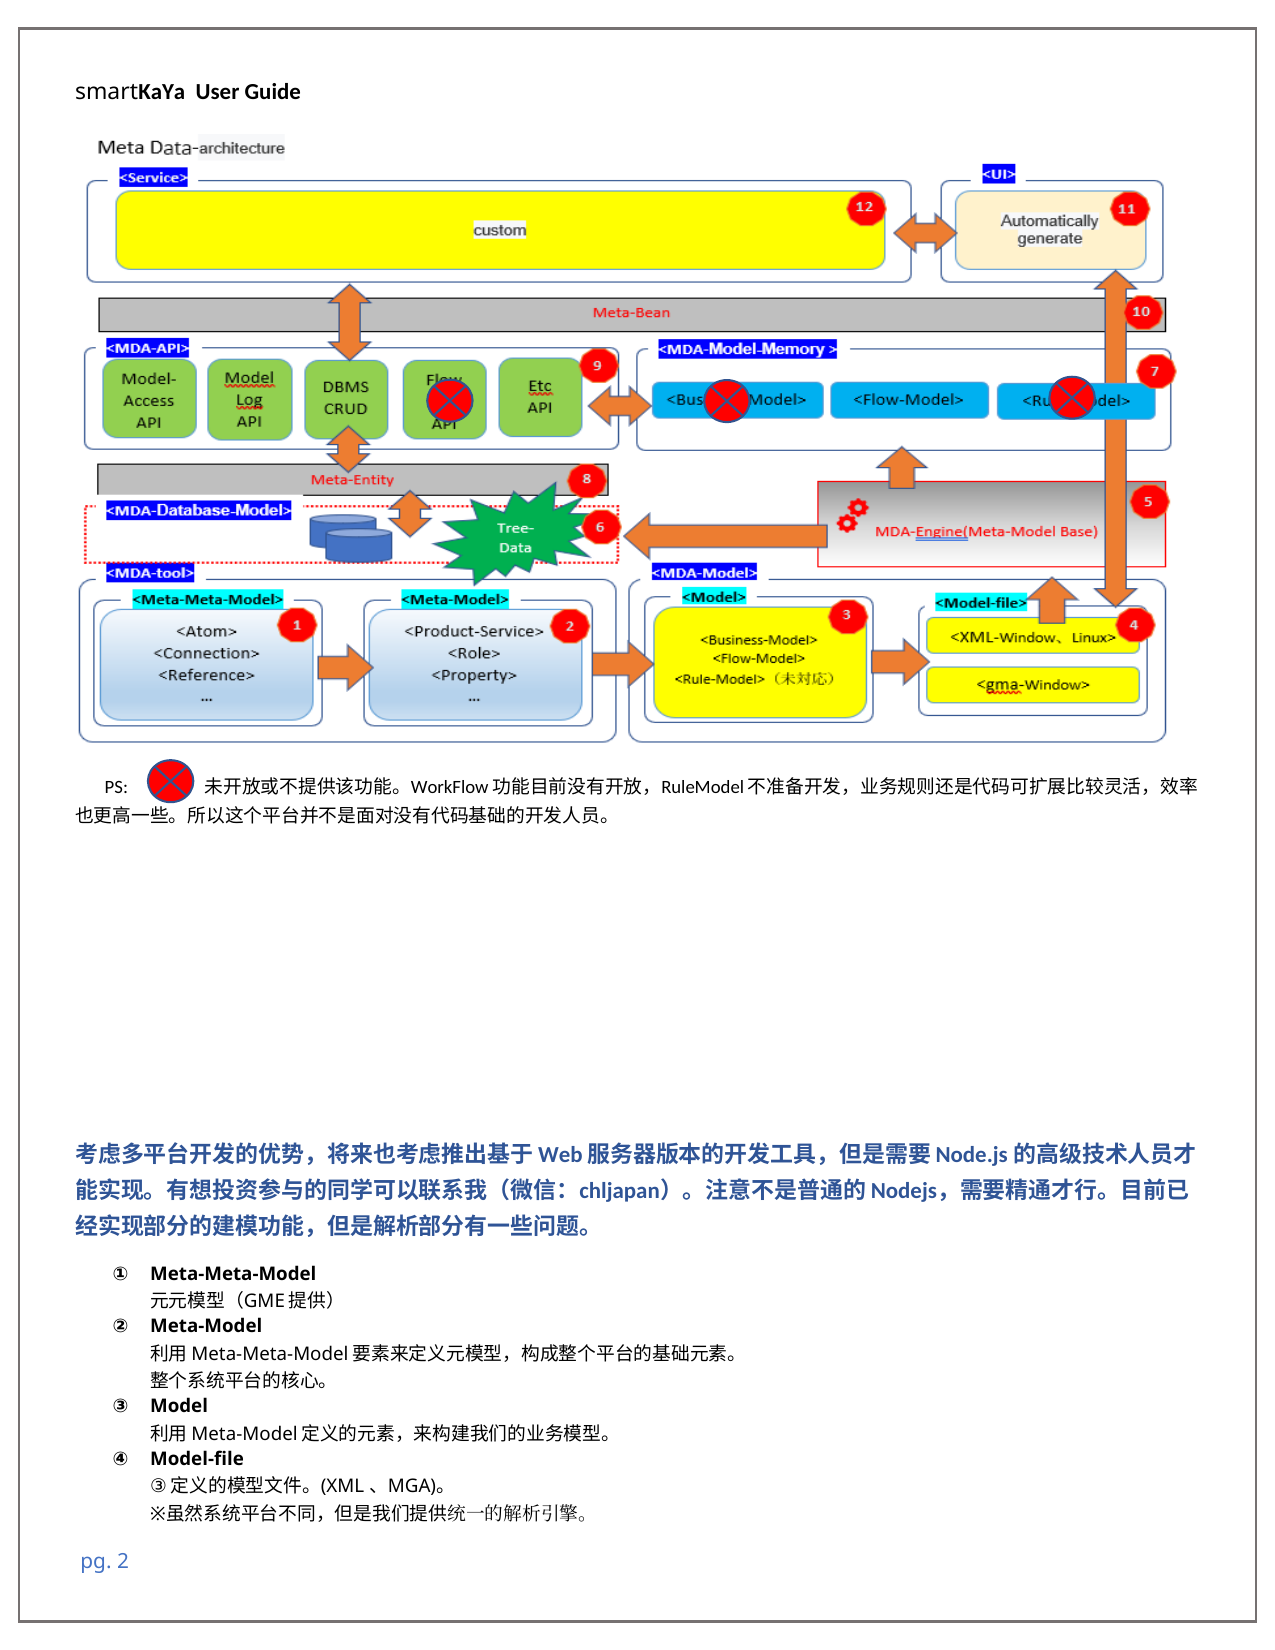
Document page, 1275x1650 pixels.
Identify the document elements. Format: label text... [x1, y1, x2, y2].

list 利用Meta-Meta-Model要素来定义元模型，构成整个平台的基础元素。 [150, 1338, 1200, 1366]
text PS: 未开放或不提供该功能。WorkFlow功能目前没有开放，RuleModel不准备开发，业务规则还是代码可扩展比较灵活，效率也更高一些。所以这个平台并不是面对没有代码基础的开发人员。 [75, 771, 1200, 828]
list Meta-Model [112, 1313, 1200, 1338]
list 利用Meta-Model定义的元素，来构建我们的业务模型。 [150, 1418, 1200, 1445]
list ※虽然系统平台不同，但是我们提供统一的解析引擎。 [150, 1498, 1200, 1525]
text 考虑多平台开发的优势，将来也考虑推出基于Web服务器版本的开发工具，但是需要Node.js 的高级技术人员才能实现。有想投资参与的同学可以联系我（微信：chljapan）。注意不是普通的Nodejs，需要精通才行。目前已经实现部分的建模功能，但是解析部分有一些问题。 [75, 1136, 1200, 1241]
list Model [112, 1393, 1200, 1418]
picture [75, 134, 1186, 753]
list 整个系统平台的核心。 [150, 1366, 1200, 1393]
list Meta-Meta-Model [112, 1260, 1200, 1286]
list Model-file [112, 1445, 1200, 1471]
list 元元模型（GME提供） [150, 1286, 1200, 1313]
list ③定义的模型文件。(XML 、MGA)。 [150, 1471, 1200, 1498]
